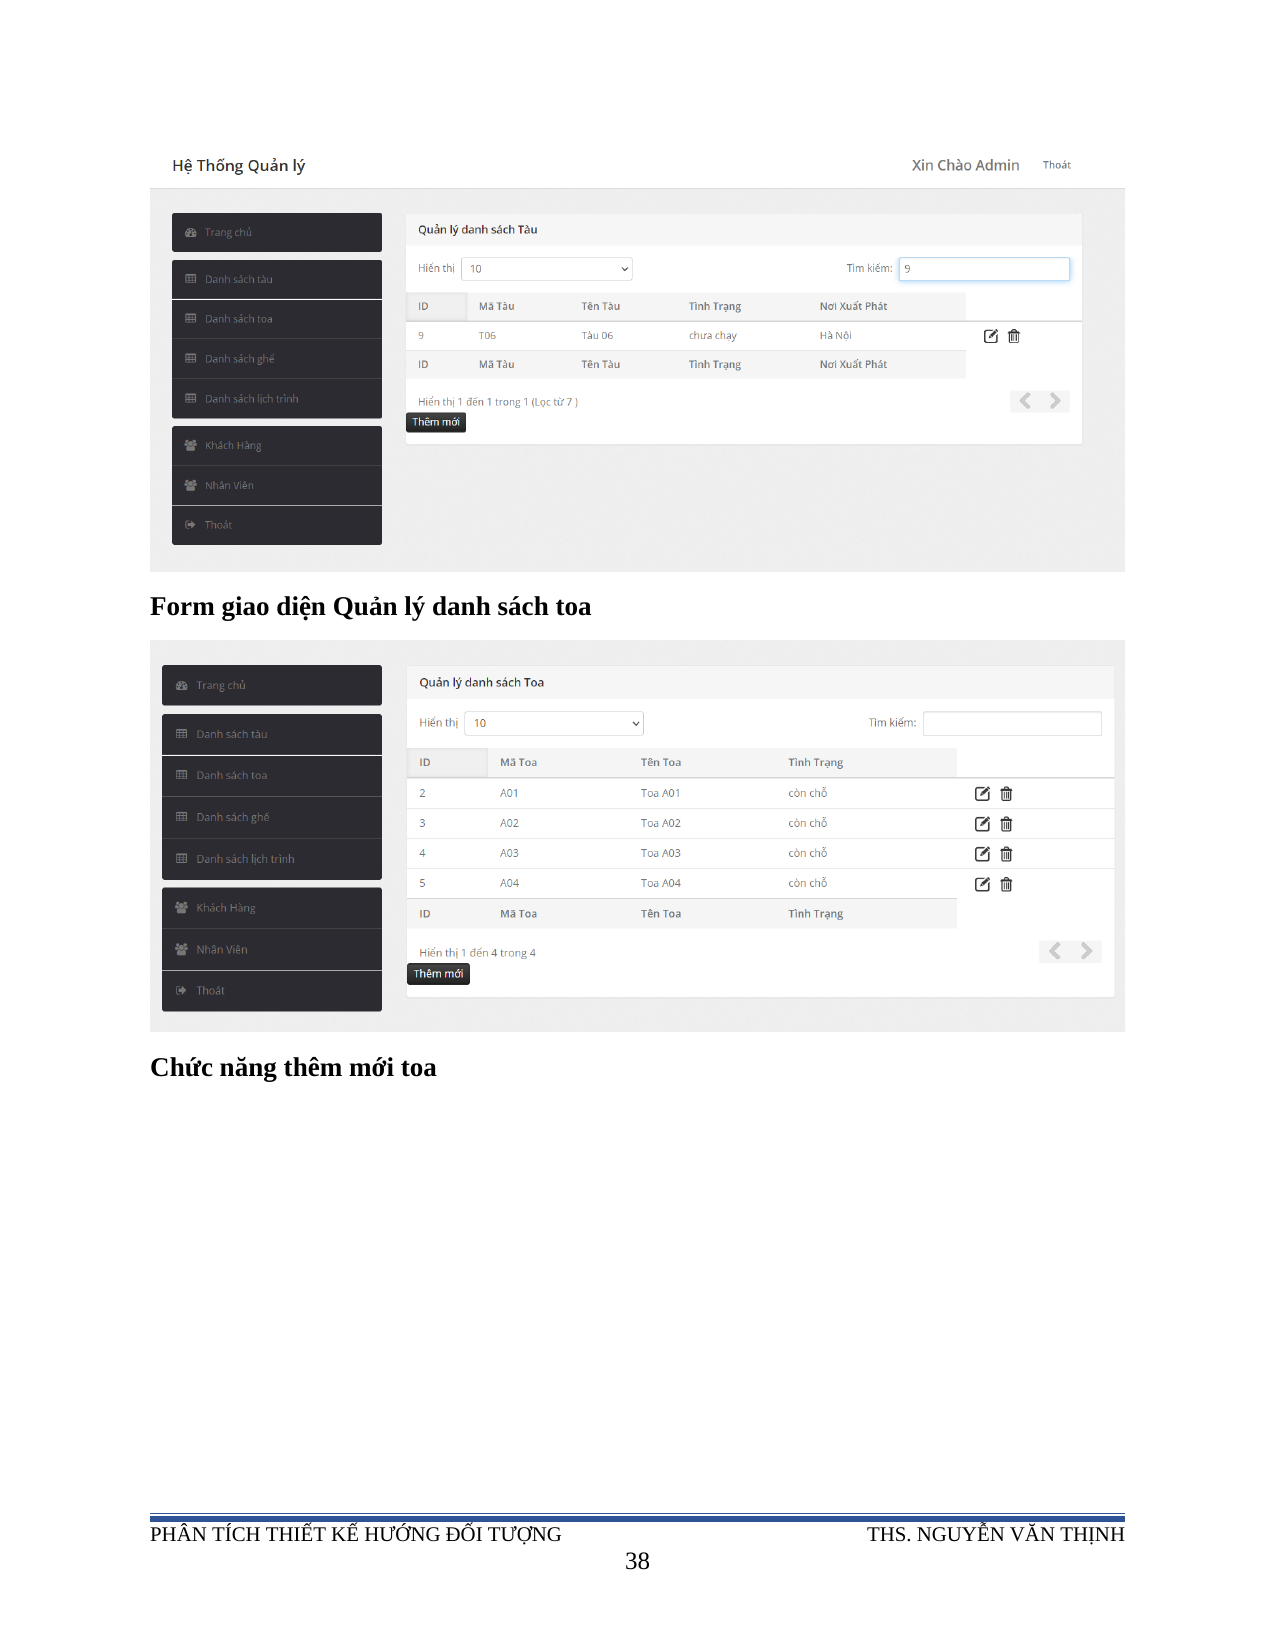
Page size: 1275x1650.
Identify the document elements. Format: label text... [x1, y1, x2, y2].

text Form giao diện Quản lý danh sách toa [150, 590, 1125, 621]
picture [150, 640, 1125, 1032]
text Chức năng thêm mới toa [150, 1051, 1125, 1082]
picture [150, 150, 1125, 572]
